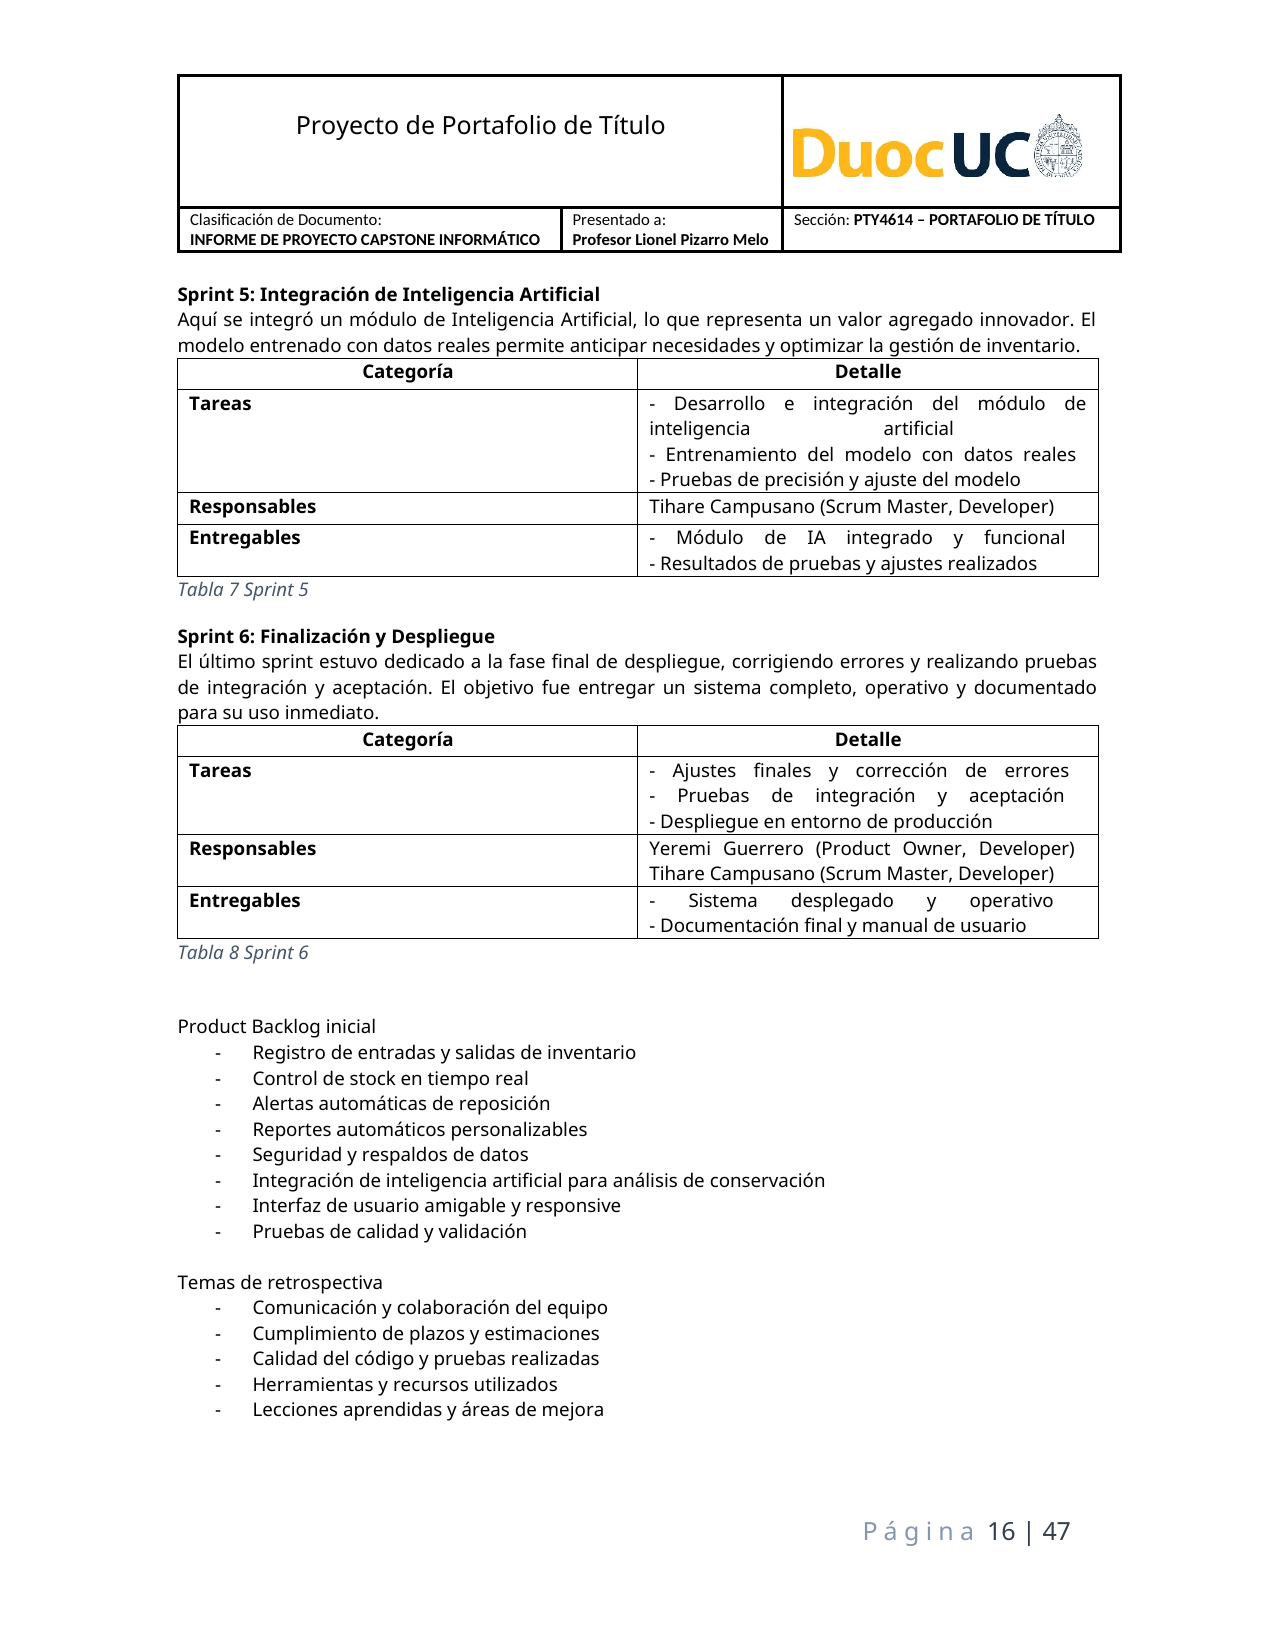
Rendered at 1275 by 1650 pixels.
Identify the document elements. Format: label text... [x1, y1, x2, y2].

list Lecciones aprendidas y áreas de mejora [215, 1397, 1098, 1422]
table_cell Tihare Campusano (Scrum Master, Developer) [638, 493, 1098, 523]
list Control de stock en tiempo real [215, 1065, 1098, 1090]
text El último sprint estuvo dedicado a la fase final de despliegue, corrigiendo errores y realizando pruebas de integración y aceptación. El objetivo fue entregar un sistema completo, operativo y documentado para su uso inmediato. [177, 648, 1098, 725]
list Herramientas y recursos utilizados [215, 1371, 1098, 1397]
table_cell Tareas [178, 390, 637, 492]
table_cell Responsables [178, 835, 637, 886]
text Aquí se integró un módulo de Inteligencia Artificial, lo que representa un valor agregado innovador. El modelo entrenado con datos reales permite anticipar necesidades y optimizar la gestión de inventario. [177, 307, 1098, 358]
text Product Backlog inicial [177, 1014, 1098, 1039]
text Sprint 5: Integración de Inteligencia Artificial [177, 281, 1098, 307]
text Temas de retrospectiva [177, 1269, 1098, 1294]
table_cell - Módulo de IA integrado y funcional - Resultados de pruebas y ajustes realizados [638, 525, 1098, 576]
list Reportes automáticos personalizables [215, 1116, 1098, 1141]
text Tabla 7 Sprint 5 [177, 577, 1098, 602]
table_cell - Desarrollo e integración del módulo de inteligencia artificial - Entrenamiento del modelo con datos reales - Pruebas de precisión y ajuste del modelo [638, 390, 1098, 492]
table_cell Tareas [178, 757, 637, 834]
list Seguridad y respaldos de datos [215, 1141, 1098, 1167]
list Integración de inteligencia artificial para análisis de conservación [215, 1167, 1098, 1192]
table_header Categoría [178, 359, 637, 389]
list Interfaz de usuario amigable y responsive [215, 1192, 1098, 1218]
table_cell Entregables [178, 525, 637, 576]
list Calidad del código y pruebas realizadas [215, 1346, 1098, 1371]
table_header Detalle [638, 359, 1098, 389]
list Cumplimiento de plazos y estimaciones [215, 1320, 1098, 1346]
list Alertas automáticas de reposición [215, 1090, 1098, 1116]
text Sprint 6: Finalización y Despliegue [177, 623, 1098, 648]
table_cell - Sistema desplegado y operativo - Documentación final y manual de usuario [638, 887, 1098, 938]
list Pruebas de calidad y validación [215, 1218, 1098, 1243]
list Registro de entradas y salidas de inventario [215, 1039, 1098, 1065]
table_header Categoría [178, 726, 637, 756]
table_header Detalle [638, 726, 1098, 756]
table_cell Entregables [178, 887, 637, 938]
picture [791, 113, 1083, 176]
table_cell Yeremi Guerrero (Product Owner, Developer) Tihare Campusano (Scrum Master, Developer) [638, 835, 1098, 886]
list Comunicación y colaboración del equipo [215, 1294, 1098, 1320]
text Tabla 8 Sprint 6 [177, 939, 1098, 964]
table_cell - Ajustes finales y corrección de errores - Pruebas de integración y aceptación - Despliegue en entorno de producción [638, 757, 1098, 834]
table_cell Responsables [178, 493, 637, 523]
